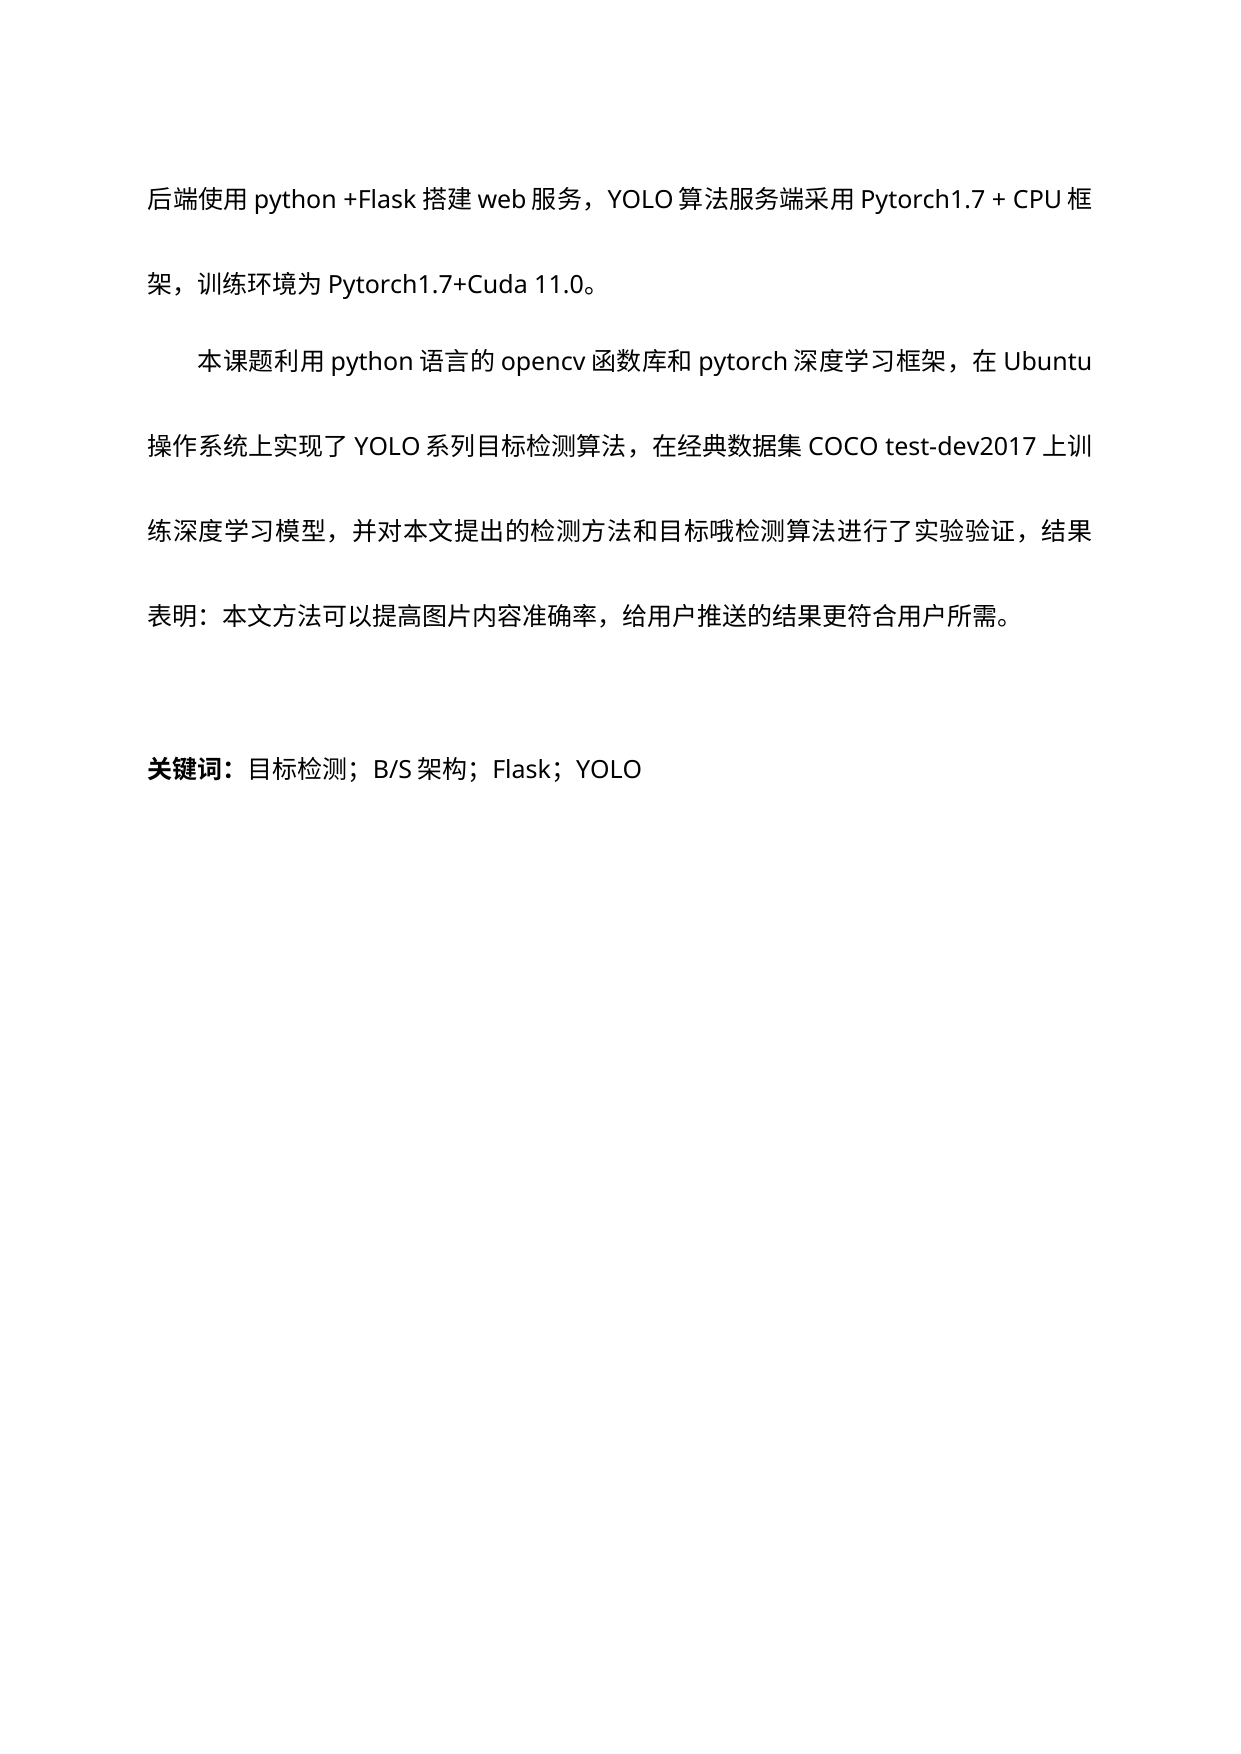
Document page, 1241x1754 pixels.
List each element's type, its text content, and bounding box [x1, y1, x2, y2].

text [148, 164, 1092, 317]
text 本课题利用python语言的opencv函数库和pytorch深度学习框架，在Ubuntu 操作系统上实现了YOLO系列目标检测算法，在经典数据集COCO test-dev2017上训练深度学习模型，并对本文提出的检测方法和目标哦检测算法进行了实验验证，结果表明：本文方法可以提高图片内容准确率，给用户推送的结果更符合用户所需。 [148, 326, 1092, 648]
text 关键词：目标检测；B/S架构；Flask；YOLO [148, 734, 1092, 802]
